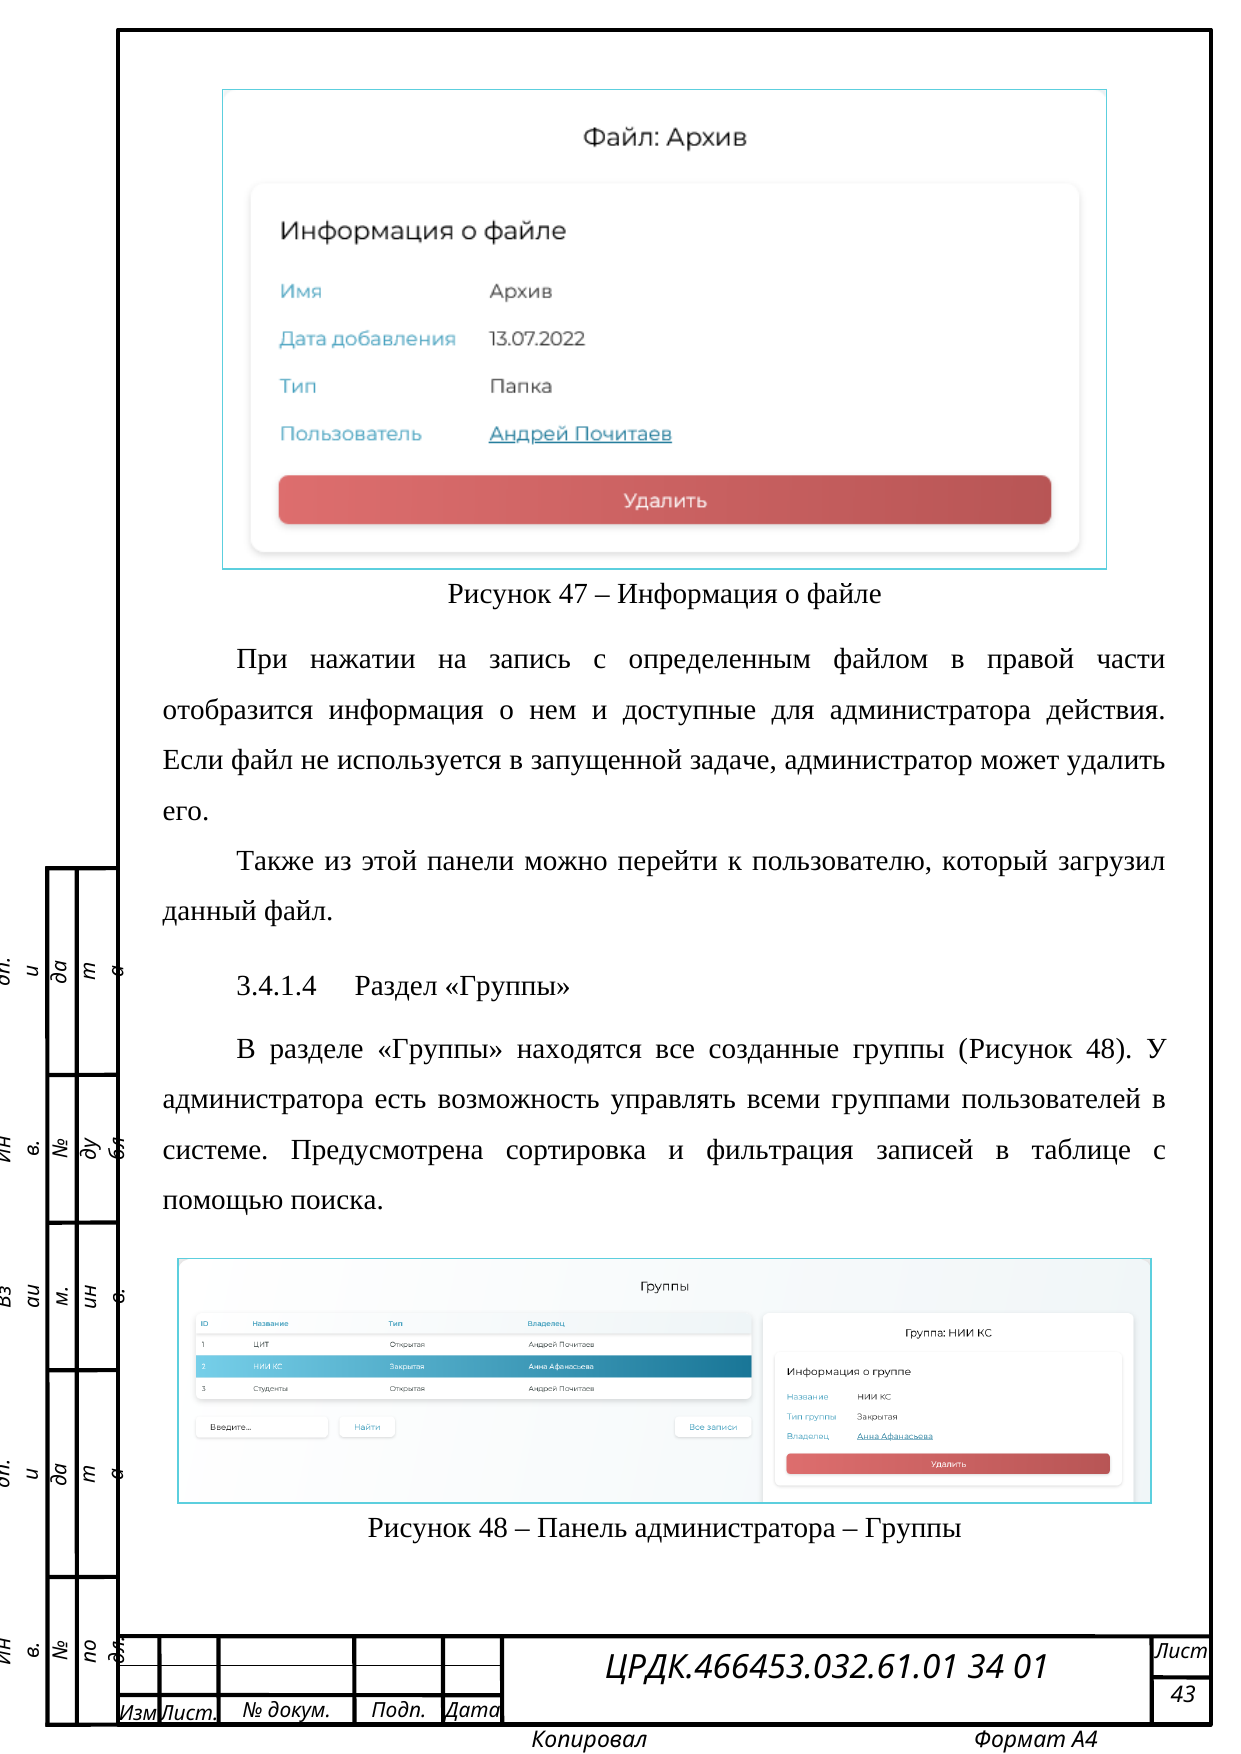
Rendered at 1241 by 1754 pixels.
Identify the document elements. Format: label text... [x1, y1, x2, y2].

picture [179, 1259, 1150, 1502]
text При нажатии на запись с определенным файлом в правой части отобразится информация о нем и доступные для администратора действия. Если файл не используется в запущенной задаче, администратор может удалить его. [162, 642, 1167, 826]
text Раздел «Группы» [177, 968, 1167, 1002]
text Также из этой панели можно перейти к пользователю, который загрузил данный файл. [162, 843, 1167, 927]
picture [223, 90, 1106, 568]
